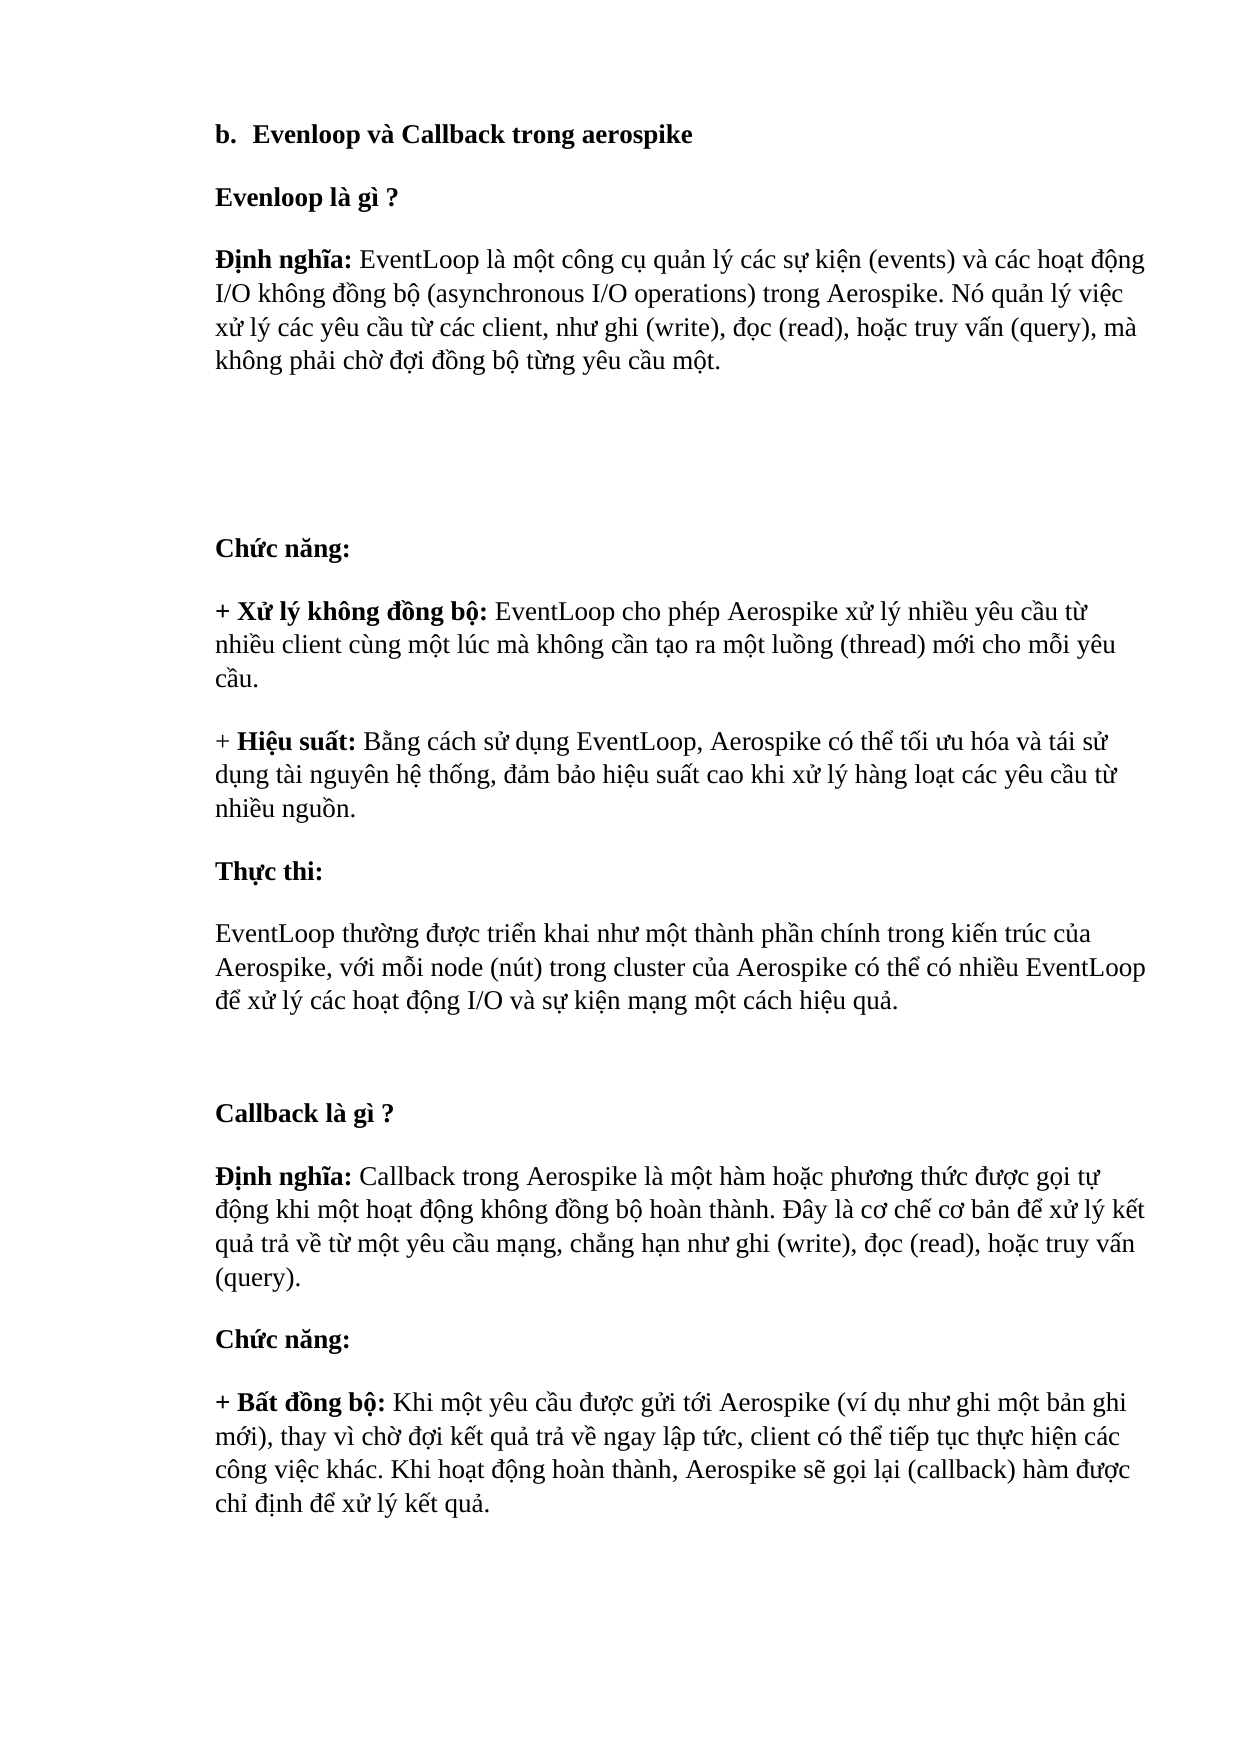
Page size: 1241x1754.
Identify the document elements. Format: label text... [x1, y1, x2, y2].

text Chức năng: [215, 1323, 1152, 1354]
text Chức năng: [215, 532, 1152, 563]
text + Xử lý không đồng bộ: EventLoop cho phép Aerospike xử lý nhiều yêu cầu từ nhiều client cùng một lúc mà không cần tạo ra một luồng (thread) mới cho mỗi yêu cầu. [215, 595, 1152, 693]
subtitle Evenloop và Callback trong aerospike [215, 118, 1152, 149]
text Định nghĩa: EventLoop là một công cụ quản lý các sự kiện (events) và các hoạt động I/O không đồng bộ (asynchronous I/O operations) trong Aerospike. Nó quản lý việc xử lý các yêu cầu từ các client, như ghi (write), đọc (read), hoặc truy vấn (query), mà không phải chờ đợi đồng bộ từng yêu cầu một. [215, 243, 1152, 375]
text Callback là gì ? [215, 1097, 1152, 1128]
text EventLoop thường được triển khai như một thành phần chính trong kiến trúc của Aerospike, với mỗi node (nút) trong cluster của Aerospike có thể có nhiều EventLoop để xử lý các hoạt động I/O và sự kiện mạng một cách hiệu quả. [215, 917, 1152, 1016]
text + Hiệu suất: Bằng cách sử dụng EventLoop, Aerospike có thể tối ưu hóa và tái sử dụng tài nguyên hệ thống, đảm bảo hiệu suất cao khi xử lý hàng loạt các yêu cầu từ nhiều nguồn. [215, 725, 1152, 823]
text Định nghĩa: Callback trong Aerospike là một hàm hoặc phương thức được gọi tự động khi một hoạt động không đồng bộ hoàn thành. Đây là cơ chế cơ bản để xử lý kết quả trả về từ một yêu cầu mạng, chẳng hạn như ghi (write), đọc (read), hoặc truy vấn (query). [215, 1160, 1152, 1292]
text + Bất đồng bộ: Khi một yêu cầu được gửi tới Aerospike (ví dụ như ghi một bản ghi mới), thay vì chờ đợi kết quả trả về ngay lập tức, client có thể tiếp tục thực hiện các công việc khác. Khi hoạt động hoàn thành, Aerospike sẽ gọi lại (callback) hàm được chỉ định để xử lý kết quả. [215, 1386, 1152, 1518]
text Thực thi: [215, 854, 1152, 886]
text Evenloop là gì ? [215, 181, 1152, 212]
